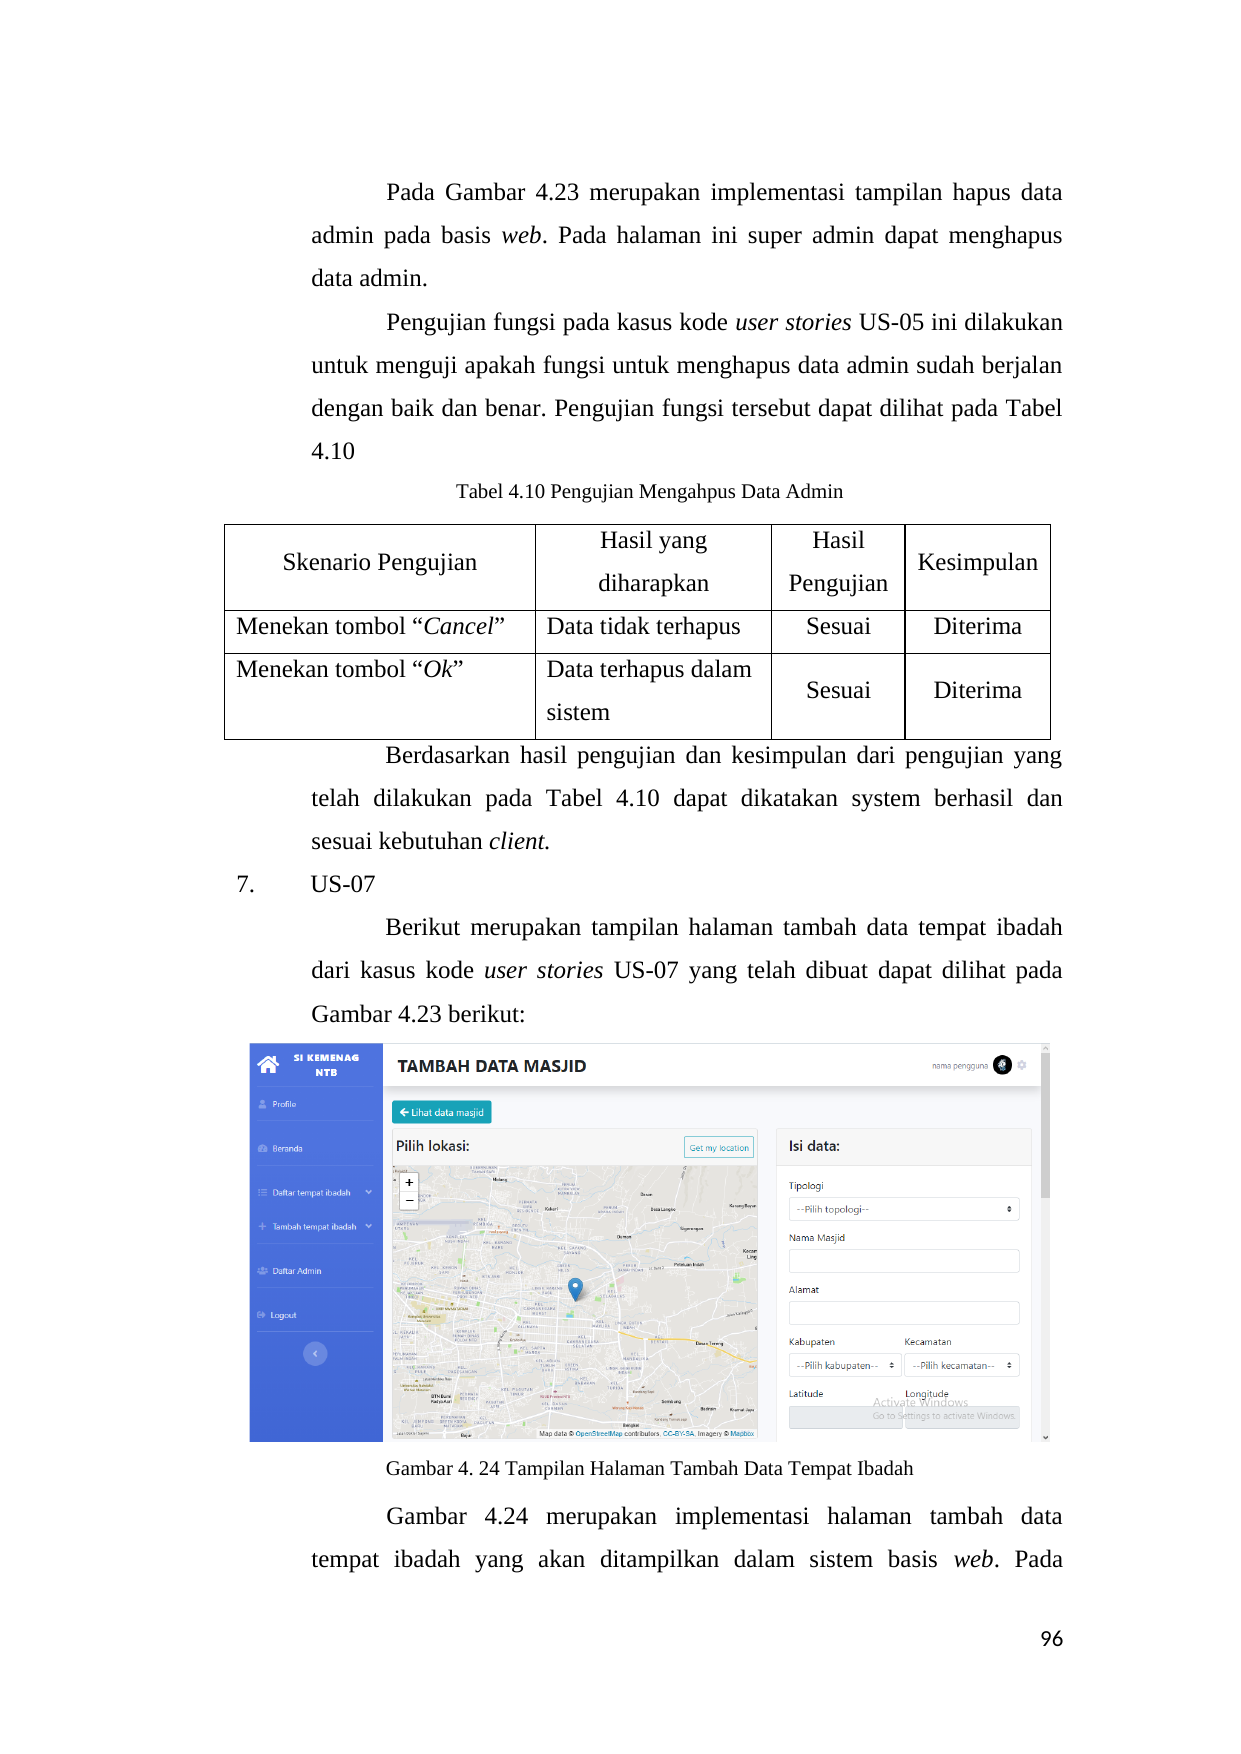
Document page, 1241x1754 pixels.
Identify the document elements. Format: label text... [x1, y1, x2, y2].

table_header Hasil Pengujian [772, 525, 904, 610]
table_cell Data terhapus dalam sistem [536, 654, 771, 739]
table_cell Menekan tombol “Cancel” [225, 611, 535, 653]
text Tabel 4.10 Pengujian Mengahpus Data Admin [236, 479, 1063, 503]
table_cell Diterima [906, 611, 1050, 653]
table_cell Diterima [906, 654, 1050, 739]
table_header Hasil yang diharapkan [536, 525, 771, 610]
picture [249, 1041, 1050, 1442]
table_cell Sesuai [772, 654, 904, 739]
table_header Kesimpulan [906, 525, 1050, 610]
table_cell Sesuai [772, 611, 904, 653]
text Berikut merupakan tampilan halaman tambah data tempat ibadah dari kasus kode user stories US-07 yang telah dibuat dapat dilihat pada Gambar 4.23 berikut: [311, 912, 1063, 1027]
list US-07 [236, 869, 1063, 898]
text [311, 1501, 1063, 1573]
text Gambar 4. 24 Tampilan Halaman Tambah Data Tempat Ibadah [236, 1456, 1063, 1480]
table_cell Menekan tombol “Ok” [225, 654, 535, 739]
text Pengujian fungsi pada kasus kode user stories US-05 ini dilakukan untuk menguji apakah fungsi untuk menghapus data admin sudah berjalan dengan baik dan benar. Pengujian fungsi tersebut dapat dilihat pada Tabel 4.10 [311, 307, 1063, 465]
text Pada Gambar 4.23 merupakan implementasi tampilan hapus data admin pada basis web. Pada halaman ini super admin dapat menghapus data admin. [311, 177, 1063, 292]
table_cell Data tidak terhapus [536, 611, 771, 653]
table_header Skenario Pengujian [225, 525, 535, 610]
text Berdasarkan hasil pengujian dan kesimpulan dari pengujian yang telah dilakukan pada Tabel 4.10 dapat dikatakan system berhasil dan sesuai kebutuhan client. [311, 740, 1063, 855]
